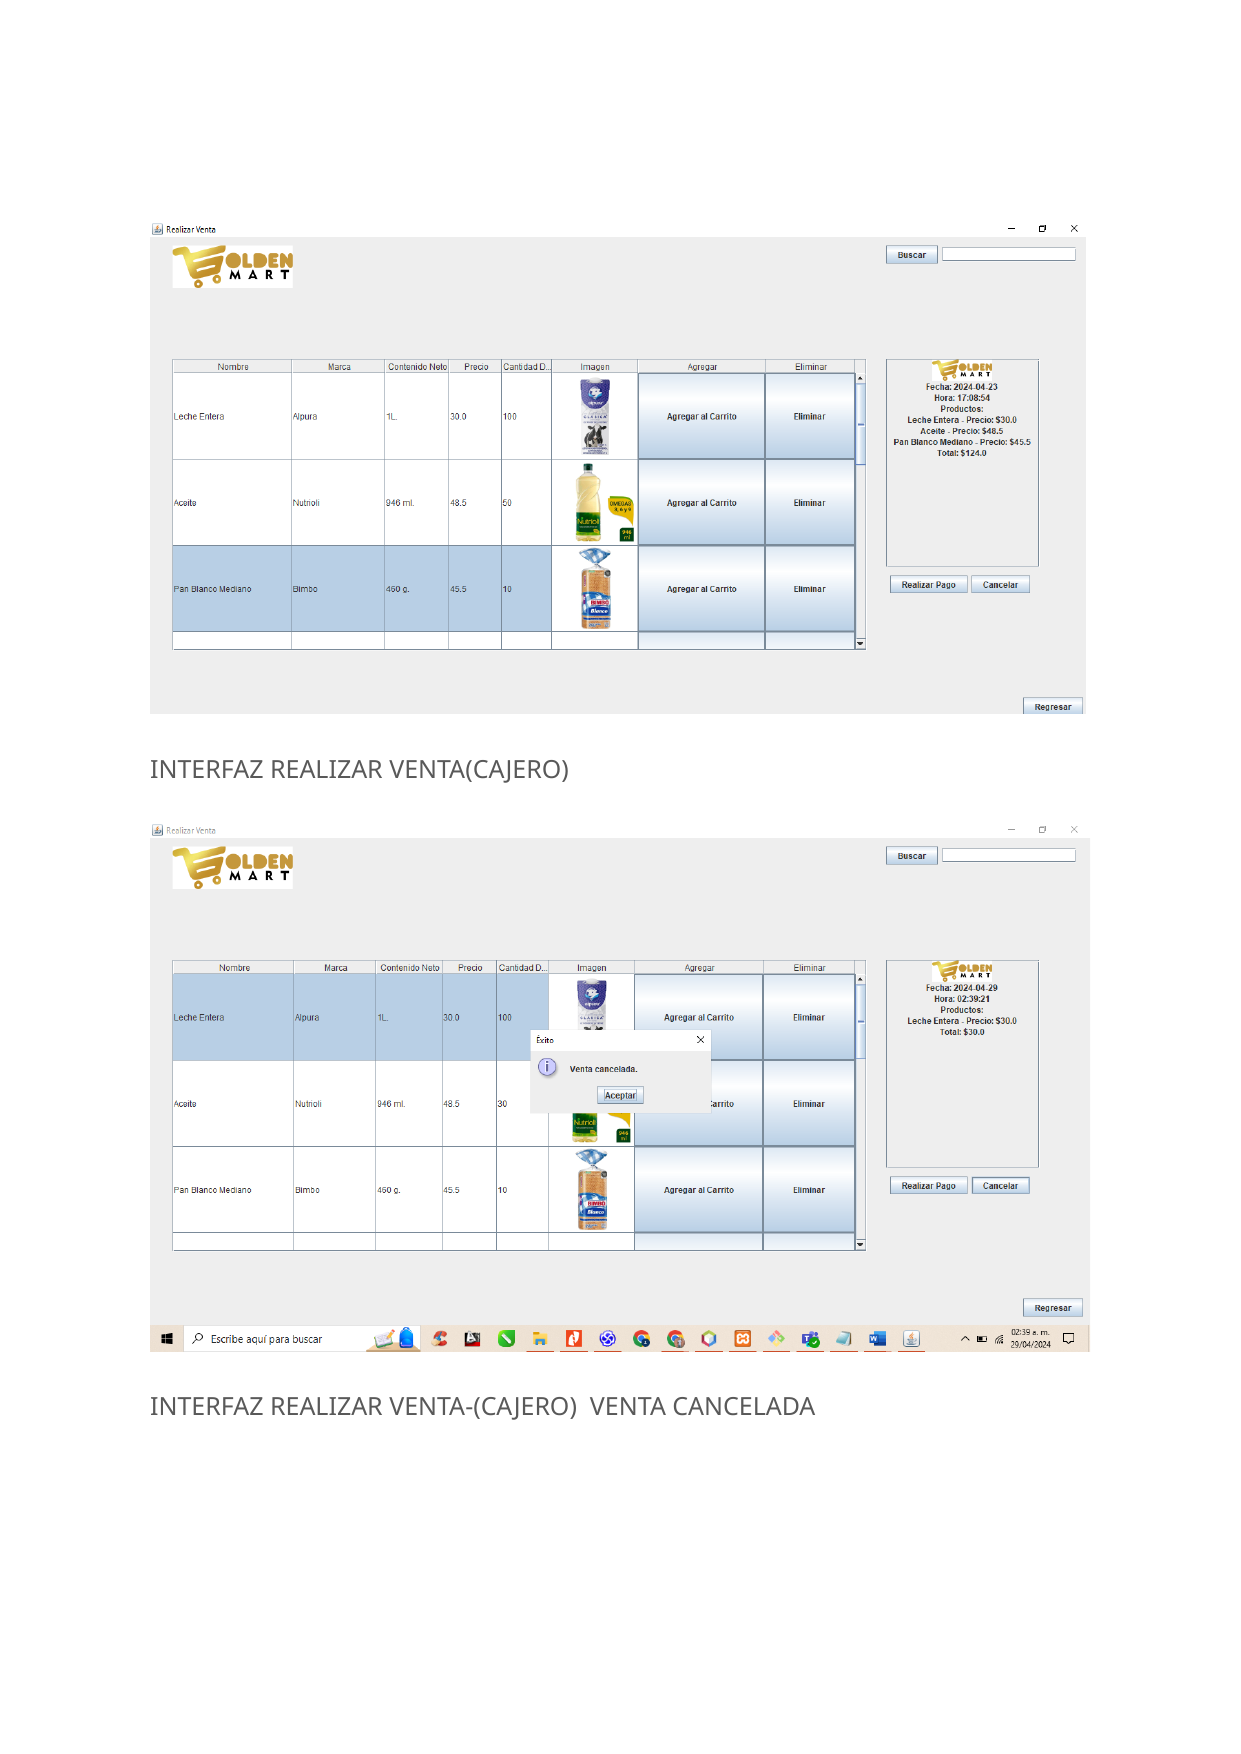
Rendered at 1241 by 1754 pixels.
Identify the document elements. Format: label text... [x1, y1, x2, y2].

picture [150, 221, 1086, 714]
picture [150, 822, 1091, 1352]
text INTERFAZ REALIZAR VENTA-(CAJERO) VENTA CANCELADA [150, 1389, 1015, 1423]
text INTERFAZ REALIZAR VENTA(CAJERO) [150, 751, 1015, 785]
